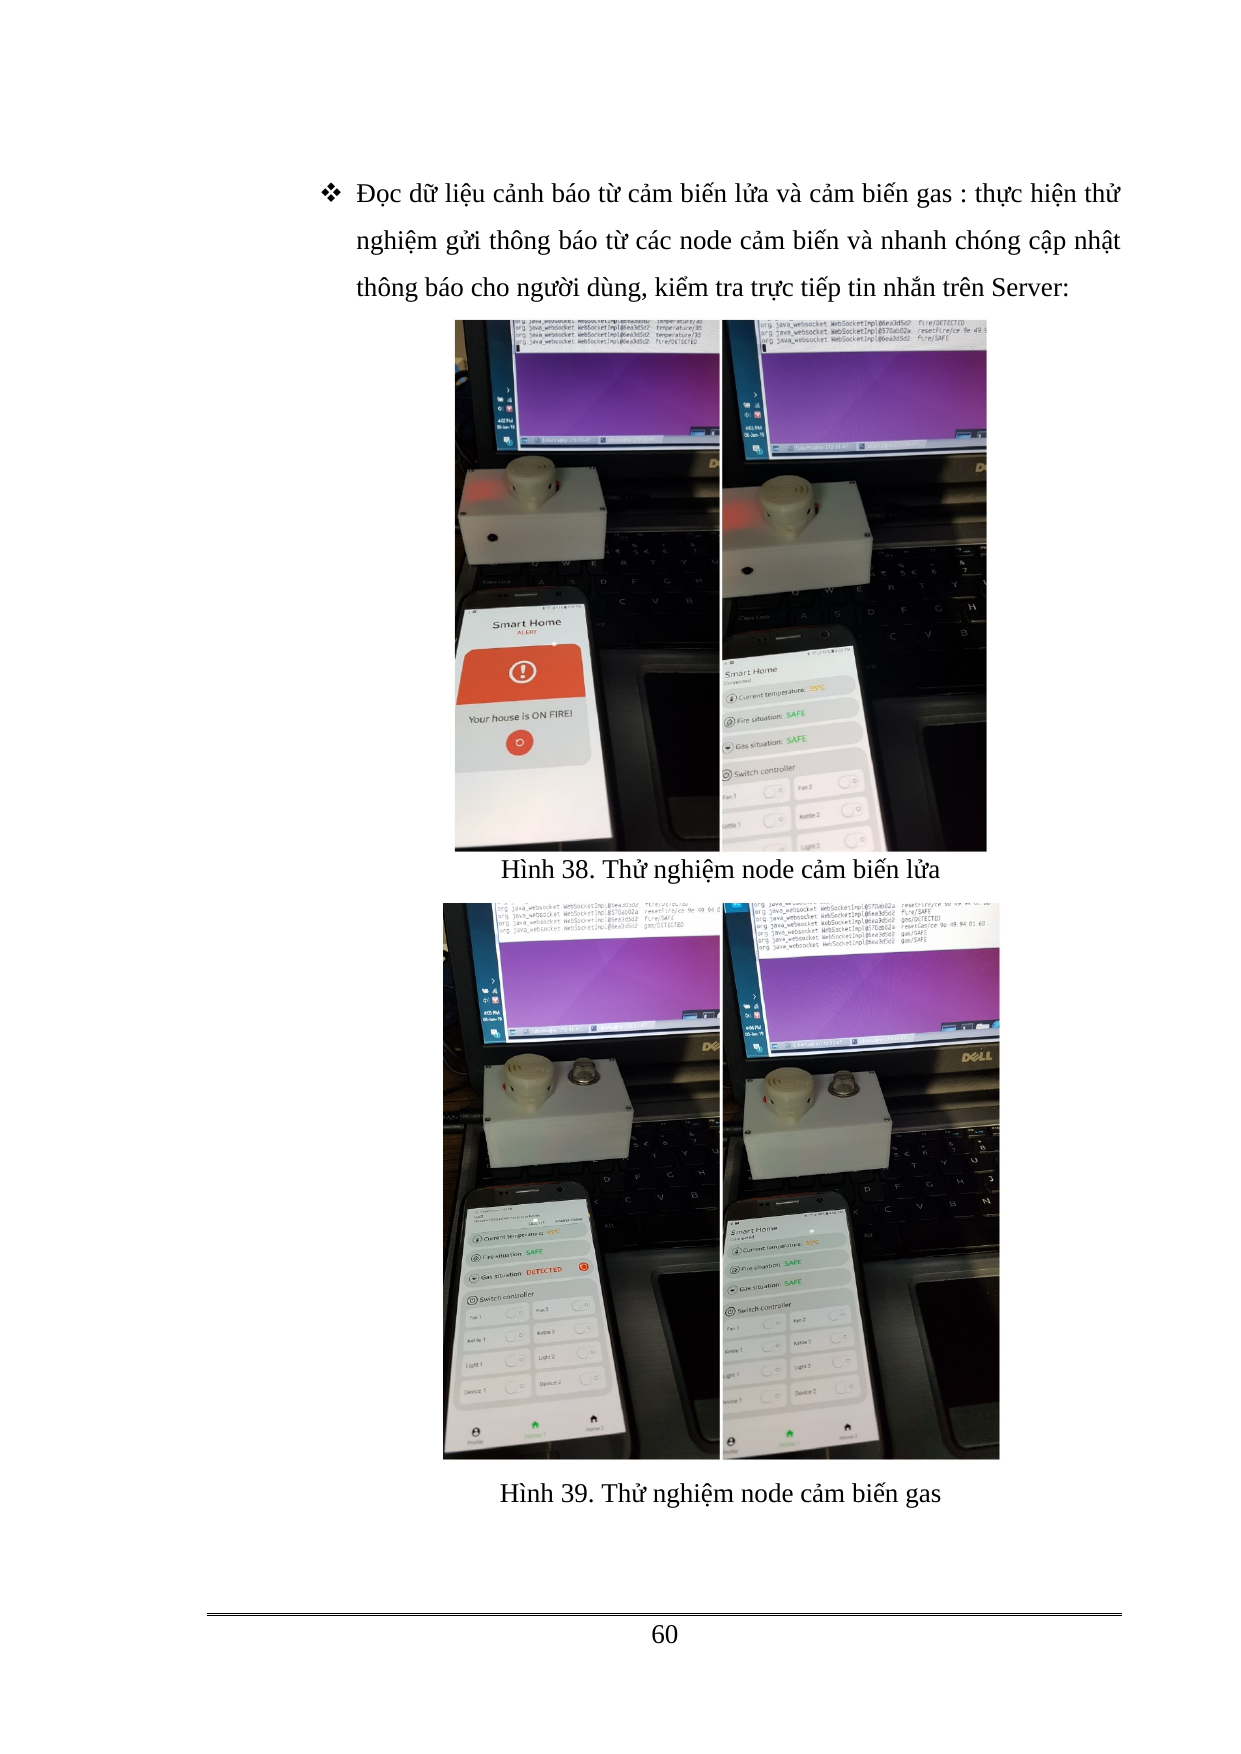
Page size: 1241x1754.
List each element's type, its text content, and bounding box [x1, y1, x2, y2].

list Đọc dữ liệu cảnh báo từ cảm biến lửa và cảm biến gas : thực hiện thử nghiệm gửi thông báo từ các node cảm biến và nhanh chóng cập nhật thông báo cho người dùng, kiểm tra trực tiếp tin nhắn trên Server: [319, 177, 1122, 302]
picture [452, 317, 989, 854]
picture [440, 900, 1002, 1462]
